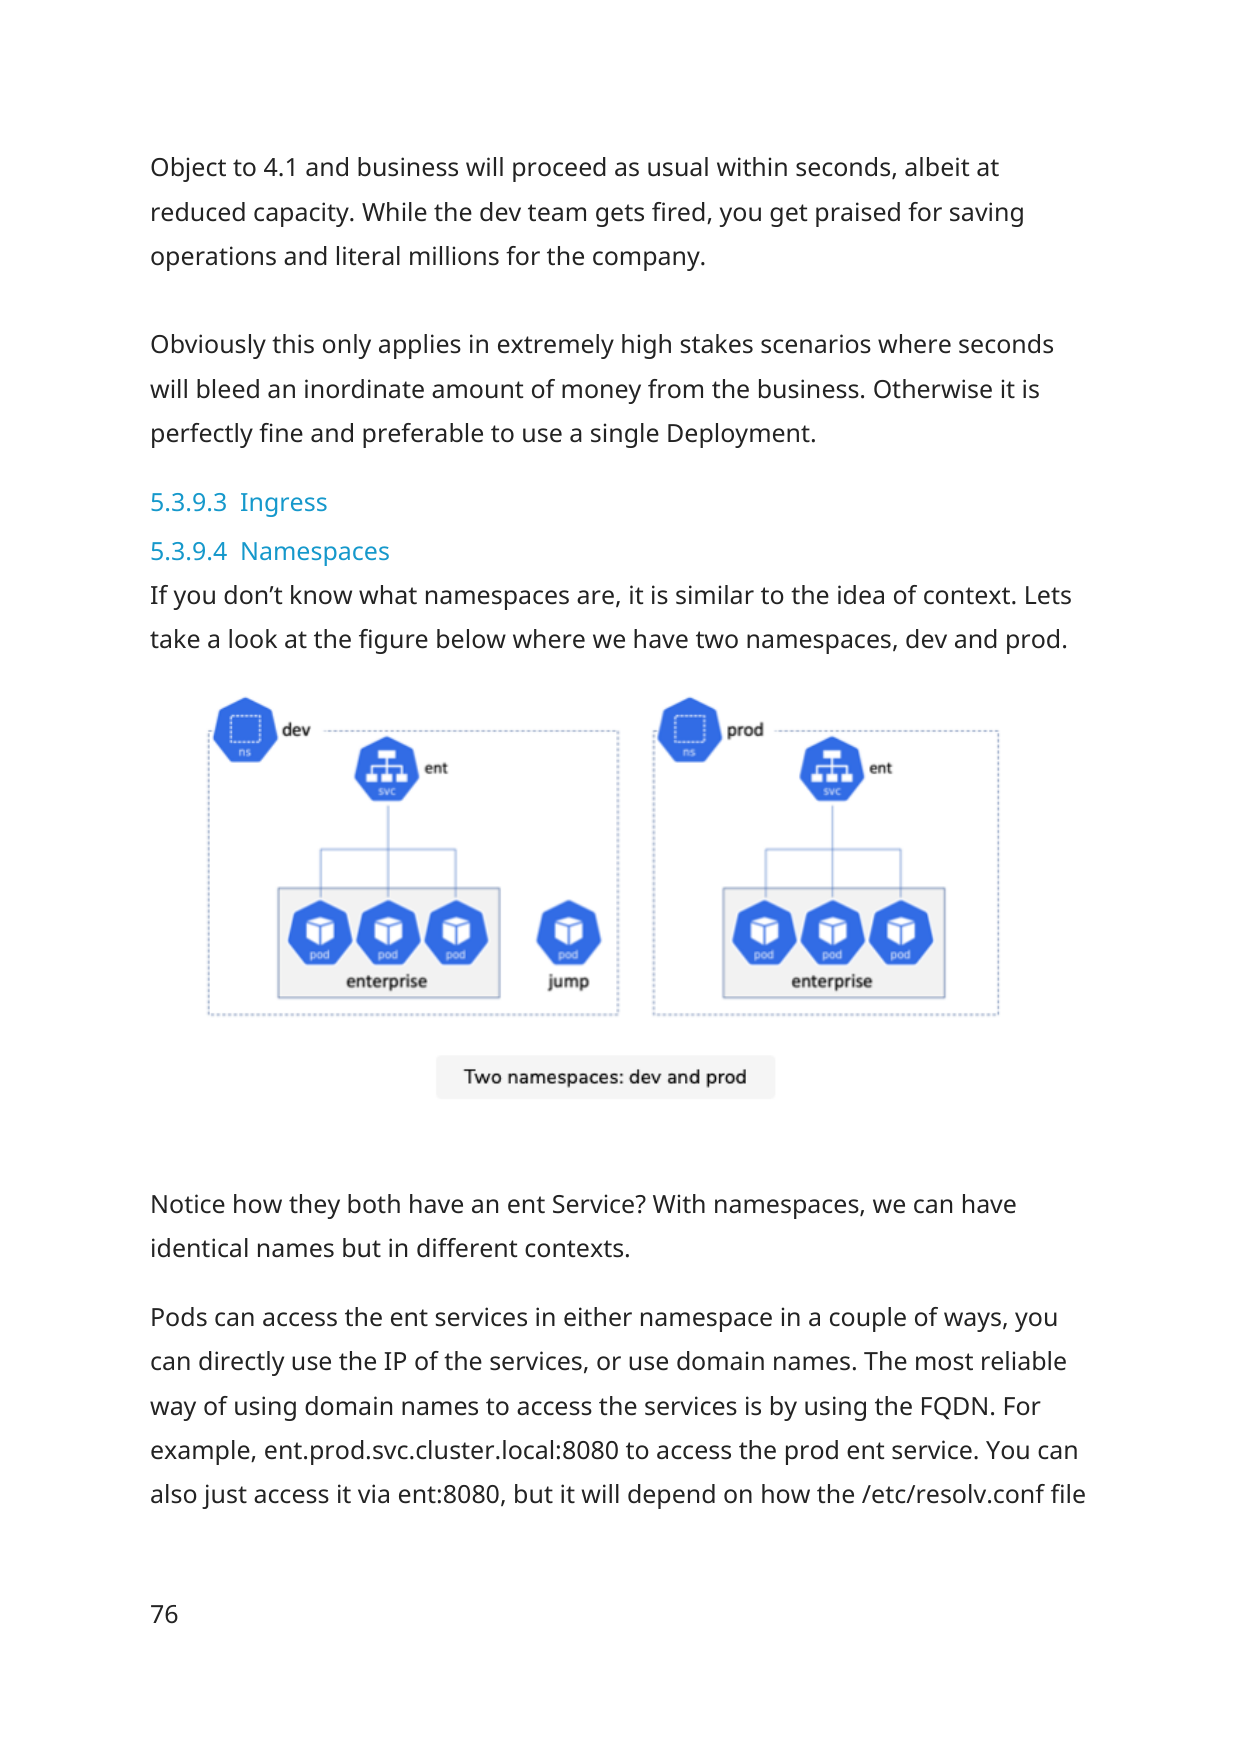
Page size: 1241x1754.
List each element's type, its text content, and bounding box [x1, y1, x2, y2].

list Obviously this only applies in extremely high stakes scenarios where seconds will bleed an inordinate amount of money from the business. Otherwise it is perfectly fine and preferable to use a single Deployment. [150, 327, 1090, 450]
picture [169, 670, 1038, 1105]
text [150, 1300, 1090, 1511]
subtitle Ingress [150, 485, 1090, 519]
subtitle Namespaces [150, 533, 1090, 567]
text If you don’t know what namespaces are, it is similar to the idea of context. Lets take a look at the figure below where we have two namespaces, dev and prod. [150, 578, 1090, 656]
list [150, 150, 1090, 273]
